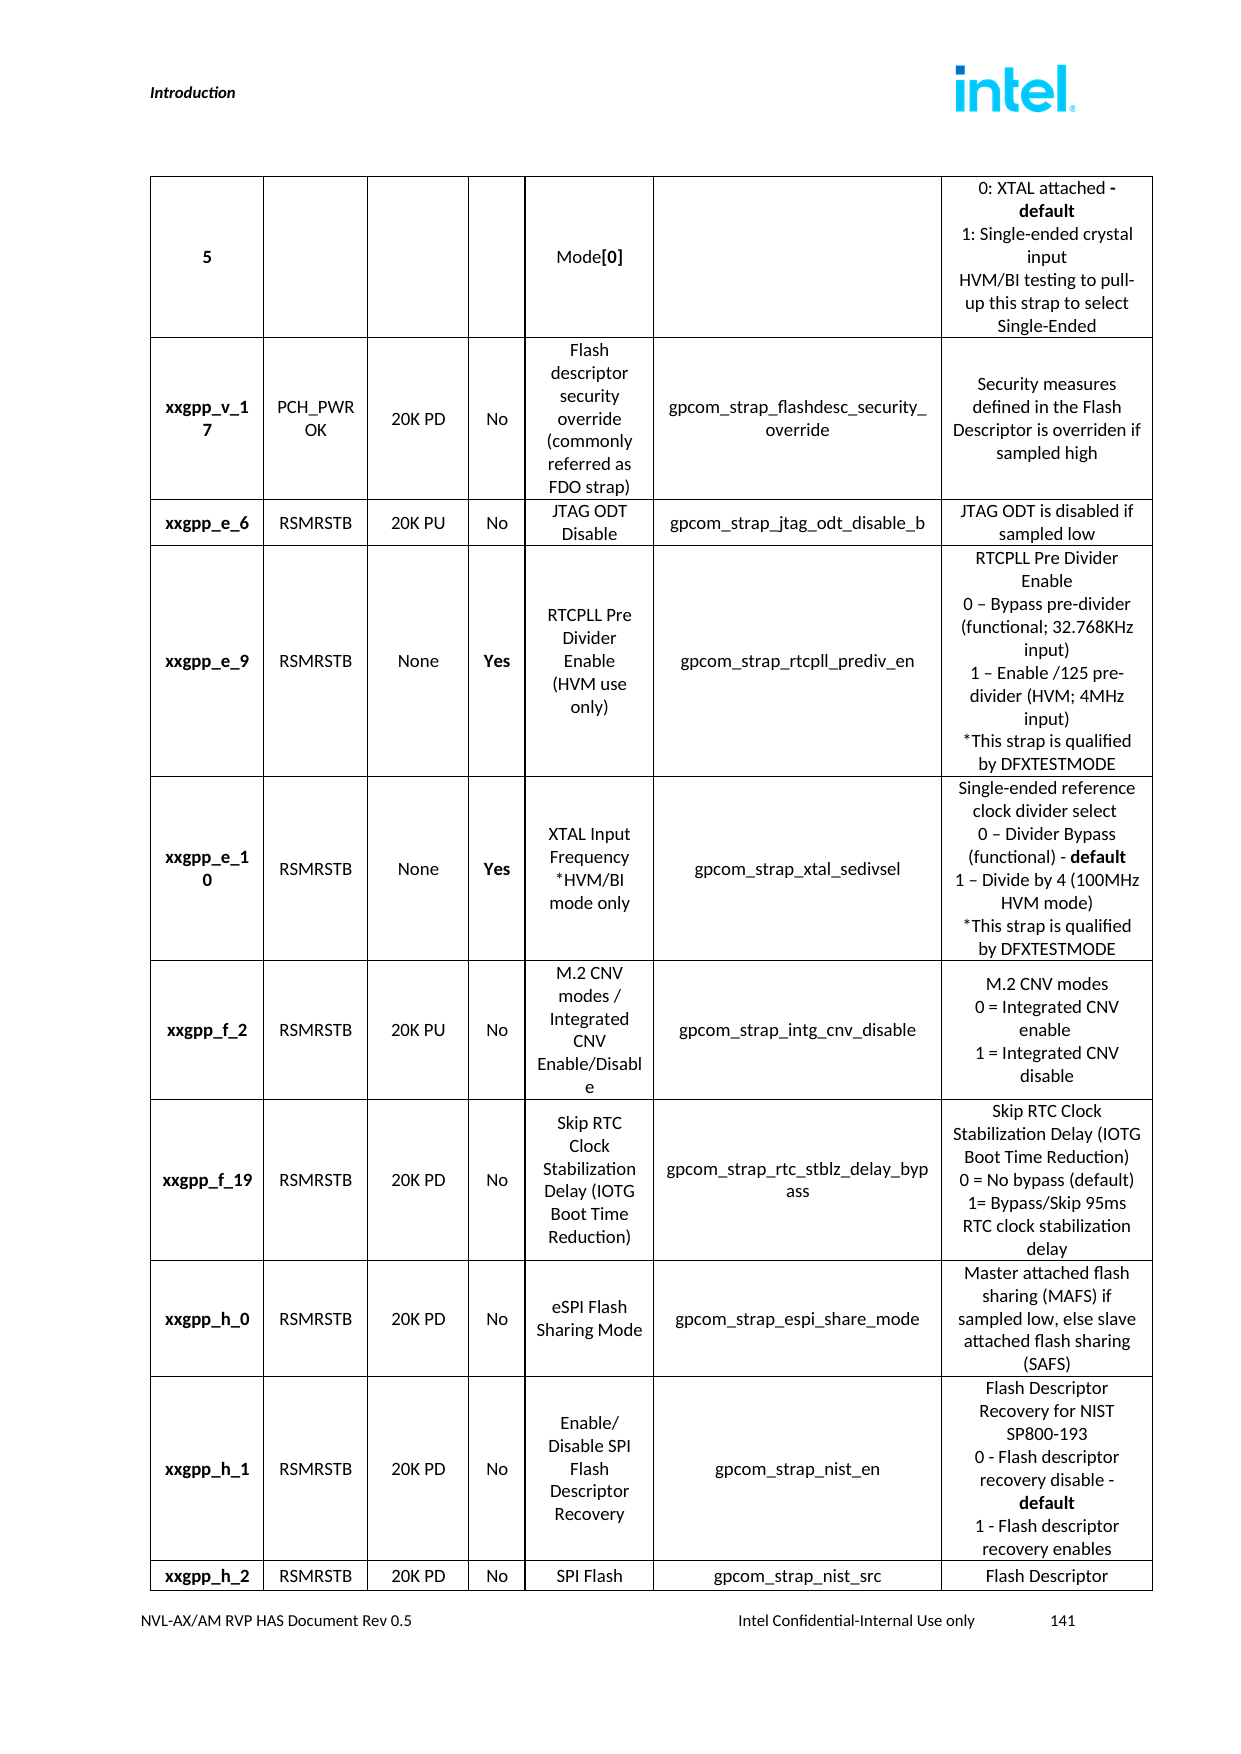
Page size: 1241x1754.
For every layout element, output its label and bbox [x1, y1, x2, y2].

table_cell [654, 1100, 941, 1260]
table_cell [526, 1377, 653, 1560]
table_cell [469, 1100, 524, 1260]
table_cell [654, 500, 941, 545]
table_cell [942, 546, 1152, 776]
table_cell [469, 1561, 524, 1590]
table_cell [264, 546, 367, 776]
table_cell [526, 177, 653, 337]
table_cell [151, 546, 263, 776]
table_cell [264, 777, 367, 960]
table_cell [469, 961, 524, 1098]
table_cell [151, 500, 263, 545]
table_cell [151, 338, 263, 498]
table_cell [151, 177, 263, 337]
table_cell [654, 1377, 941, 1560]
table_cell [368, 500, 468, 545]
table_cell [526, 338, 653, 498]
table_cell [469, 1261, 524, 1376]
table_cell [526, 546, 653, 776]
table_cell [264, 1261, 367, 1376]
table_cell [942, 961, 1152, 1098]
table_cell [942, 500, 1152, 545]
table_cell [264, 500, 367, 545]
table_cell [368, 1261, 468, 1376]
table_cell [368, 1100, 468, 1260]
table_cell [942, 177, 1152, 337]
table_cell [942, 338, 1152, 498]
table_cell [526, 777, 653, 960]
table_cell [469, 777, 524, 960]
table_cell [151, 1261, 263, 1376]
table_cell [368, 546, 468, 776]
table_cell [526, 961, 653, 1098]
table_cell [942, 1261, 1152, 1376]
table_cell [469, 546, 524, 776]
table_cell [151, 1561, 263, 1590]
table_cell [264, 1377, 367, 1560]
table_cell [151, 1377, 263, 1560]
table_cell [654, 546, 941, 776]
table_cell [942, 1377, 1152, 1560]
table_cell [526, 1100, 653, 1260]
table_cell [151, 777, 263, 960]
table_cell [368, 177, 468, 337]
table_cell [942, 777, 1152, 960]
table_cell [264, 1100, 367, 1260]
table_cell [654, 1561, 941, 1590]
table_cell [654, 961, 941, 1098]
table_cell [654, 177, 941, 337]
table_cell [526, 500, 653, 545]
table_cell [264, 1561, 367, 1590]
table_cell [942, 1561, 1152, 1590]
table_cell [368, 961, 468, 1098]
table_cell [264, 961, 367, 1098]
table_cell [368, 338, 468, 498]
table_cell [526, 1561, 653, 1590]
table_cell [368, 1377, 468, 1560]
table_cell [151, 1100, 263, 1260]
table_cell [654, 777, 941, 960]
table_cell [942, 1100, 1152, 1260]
picture [955, 62, 1076, 114]
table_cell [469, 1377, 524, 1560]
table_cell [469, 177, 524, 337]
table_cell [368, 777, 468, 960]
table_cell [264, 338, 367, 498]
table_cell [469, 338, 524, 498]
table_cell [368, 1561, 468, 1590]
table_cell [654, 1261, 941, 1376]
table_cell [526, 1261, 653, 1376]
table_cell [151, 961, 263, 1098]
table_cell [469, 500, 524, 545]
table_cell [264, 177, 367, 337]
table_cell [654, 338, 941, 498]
